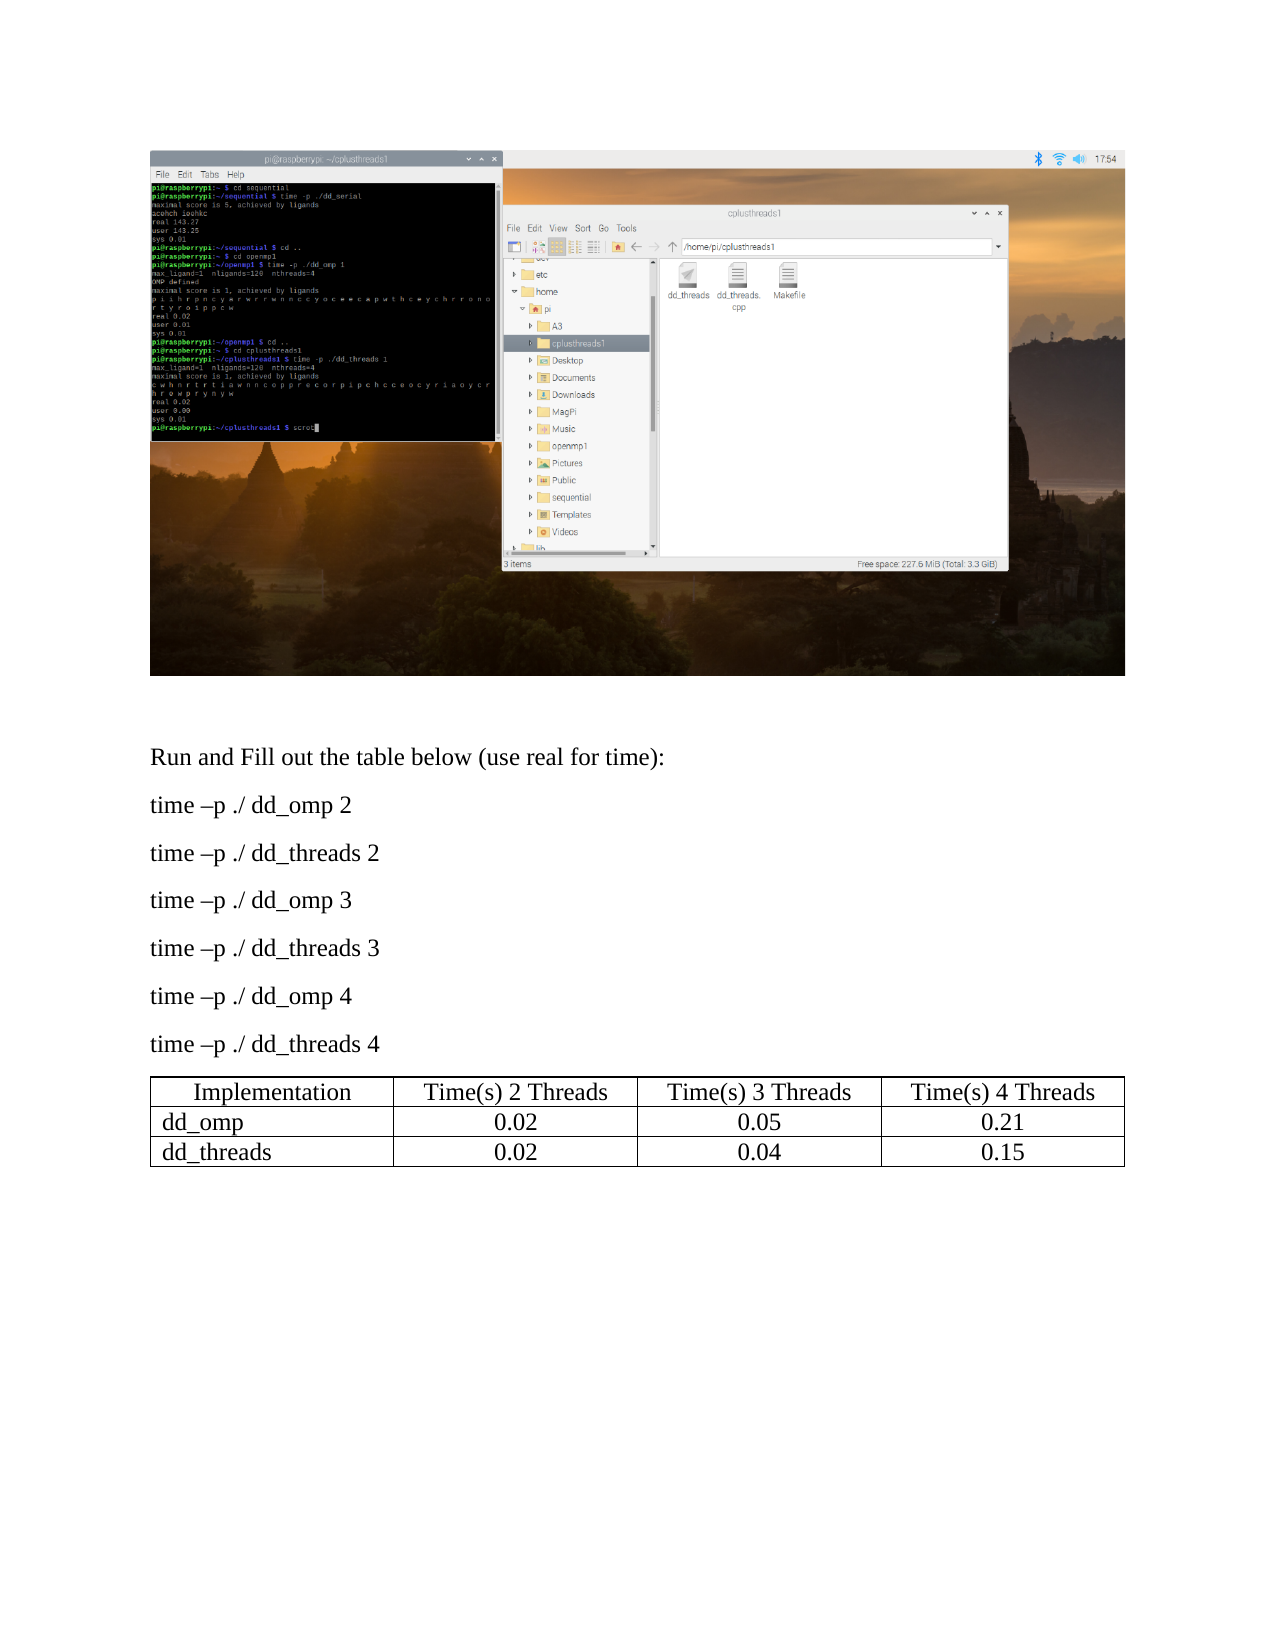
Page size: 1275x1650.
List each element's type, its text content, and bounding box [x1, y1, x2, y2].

table_cell 0.02 [394, 1137, 637, 1166]
text time –p ./ dd_threads 3 [150, 933, 1125, 962]
table_header Time(s) 2 Threads [394, 1078, 637, 1106]
text time –p ./ dd_omp 4 [150, 981, 1125, 1010]
table_header Time(s) 4 Threads [882, 1078, 1124, 1106]
table_header Implementation [151, 1078, 393, 1106]
picture [150, 150, 1125, 676]
table_cell 0.21 [882, 1107, 1124, 1136]
text time –p ./ dd_threads 4 [150, 1029, 1125, 1057]
text time –p ./ dd_omp 3 [150, 886, 1125, 914]
text Run and Fill out the table below (use real for time): [150, 742, 1125, 771]
table_cell 0.04 [638, 1137, 881, 1166]
table_cell 0.05 [638, 1107, 881, 1136]
table_cell 0.02 [394, 1107, 637, 1136]
table_cell dd_omp [151, 1107, 393, 1136]
table_header Time(s) 3 Threads [638, 1078, 881, 1106]
table_cell 0.15 [882, 1137, 1124, 1166]
text time –p ./ dd_threads 2 [150, 838, 1125, 867]
text time –p ./ dd_omp 2 [150, 790, 1125, 819]
table_cell dd_threads [151, 1137, 393, 1166]
